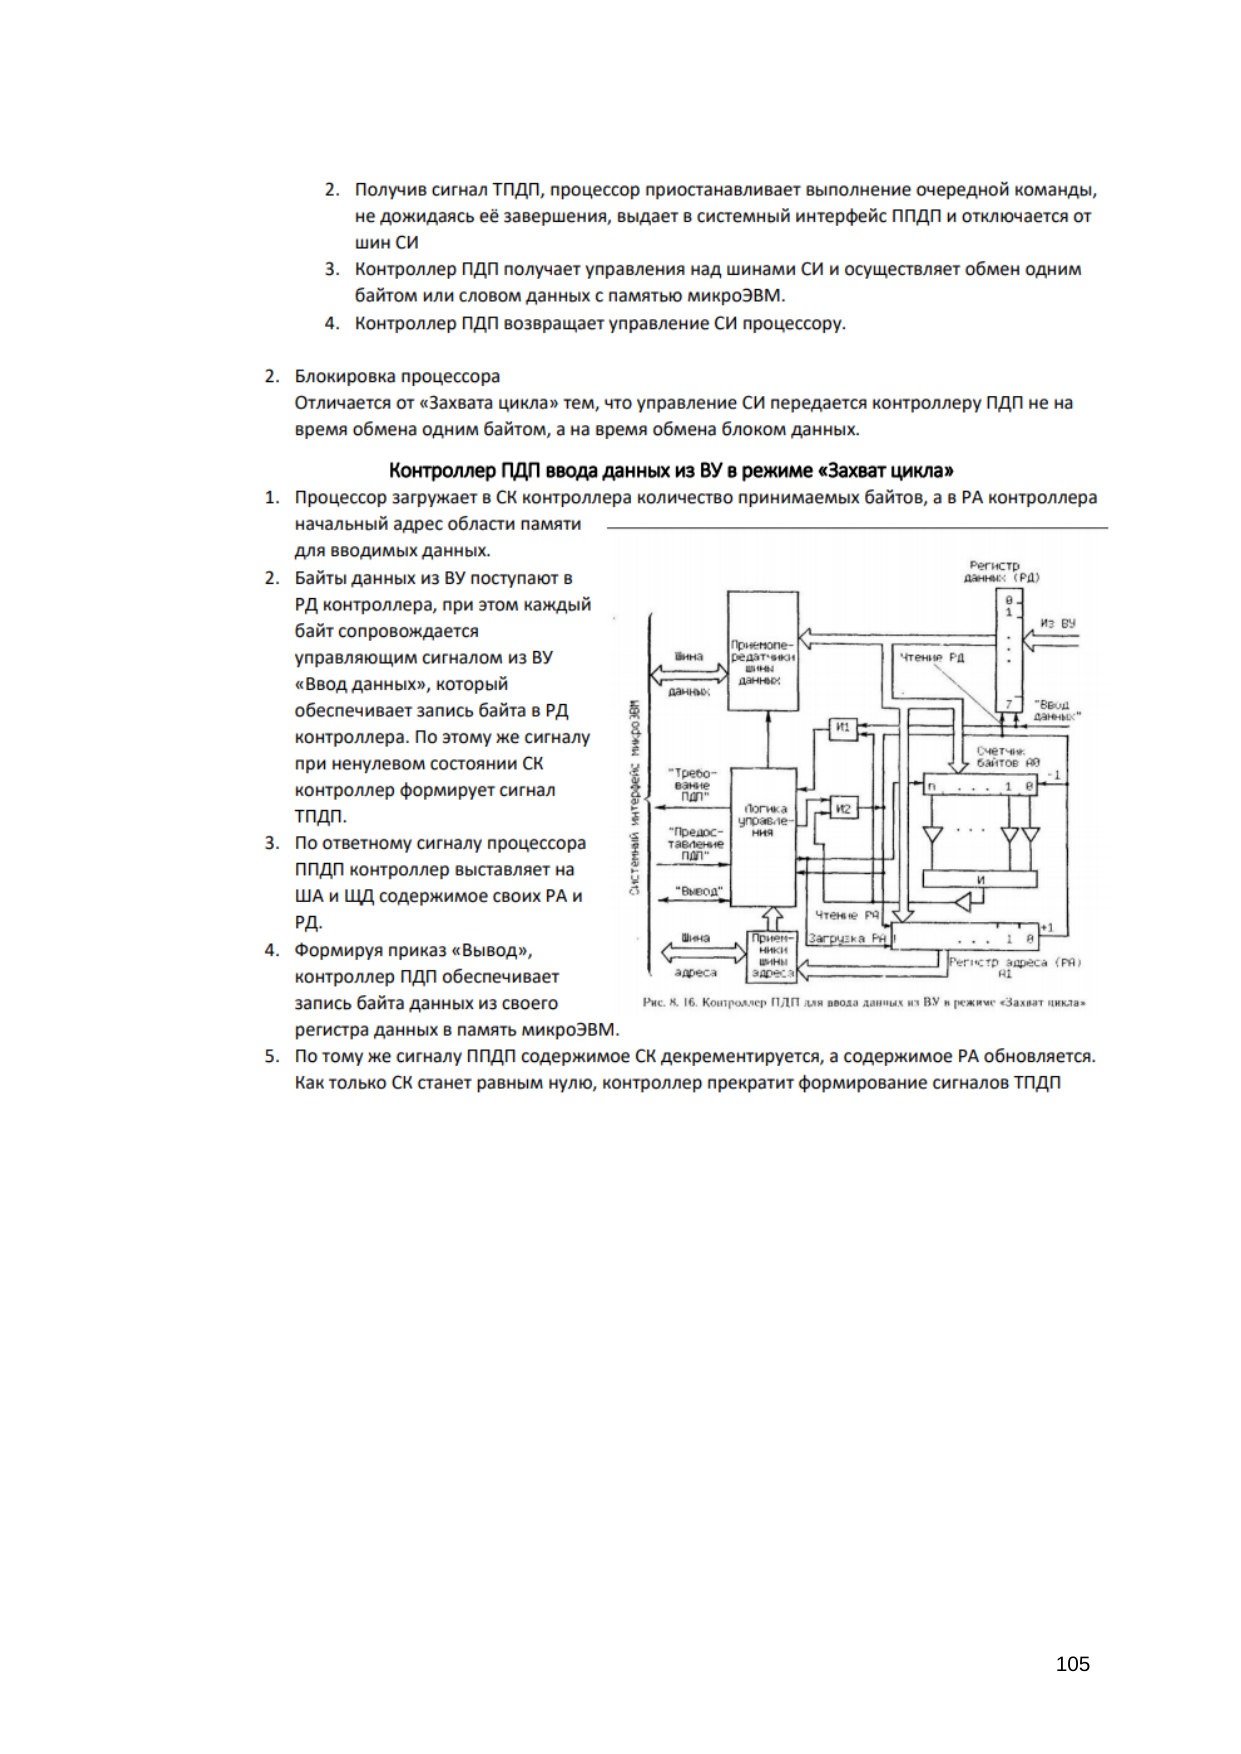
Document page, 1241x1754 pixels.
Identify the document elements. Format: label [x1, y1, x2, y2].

picture [225, 150, 1151, 1119]
